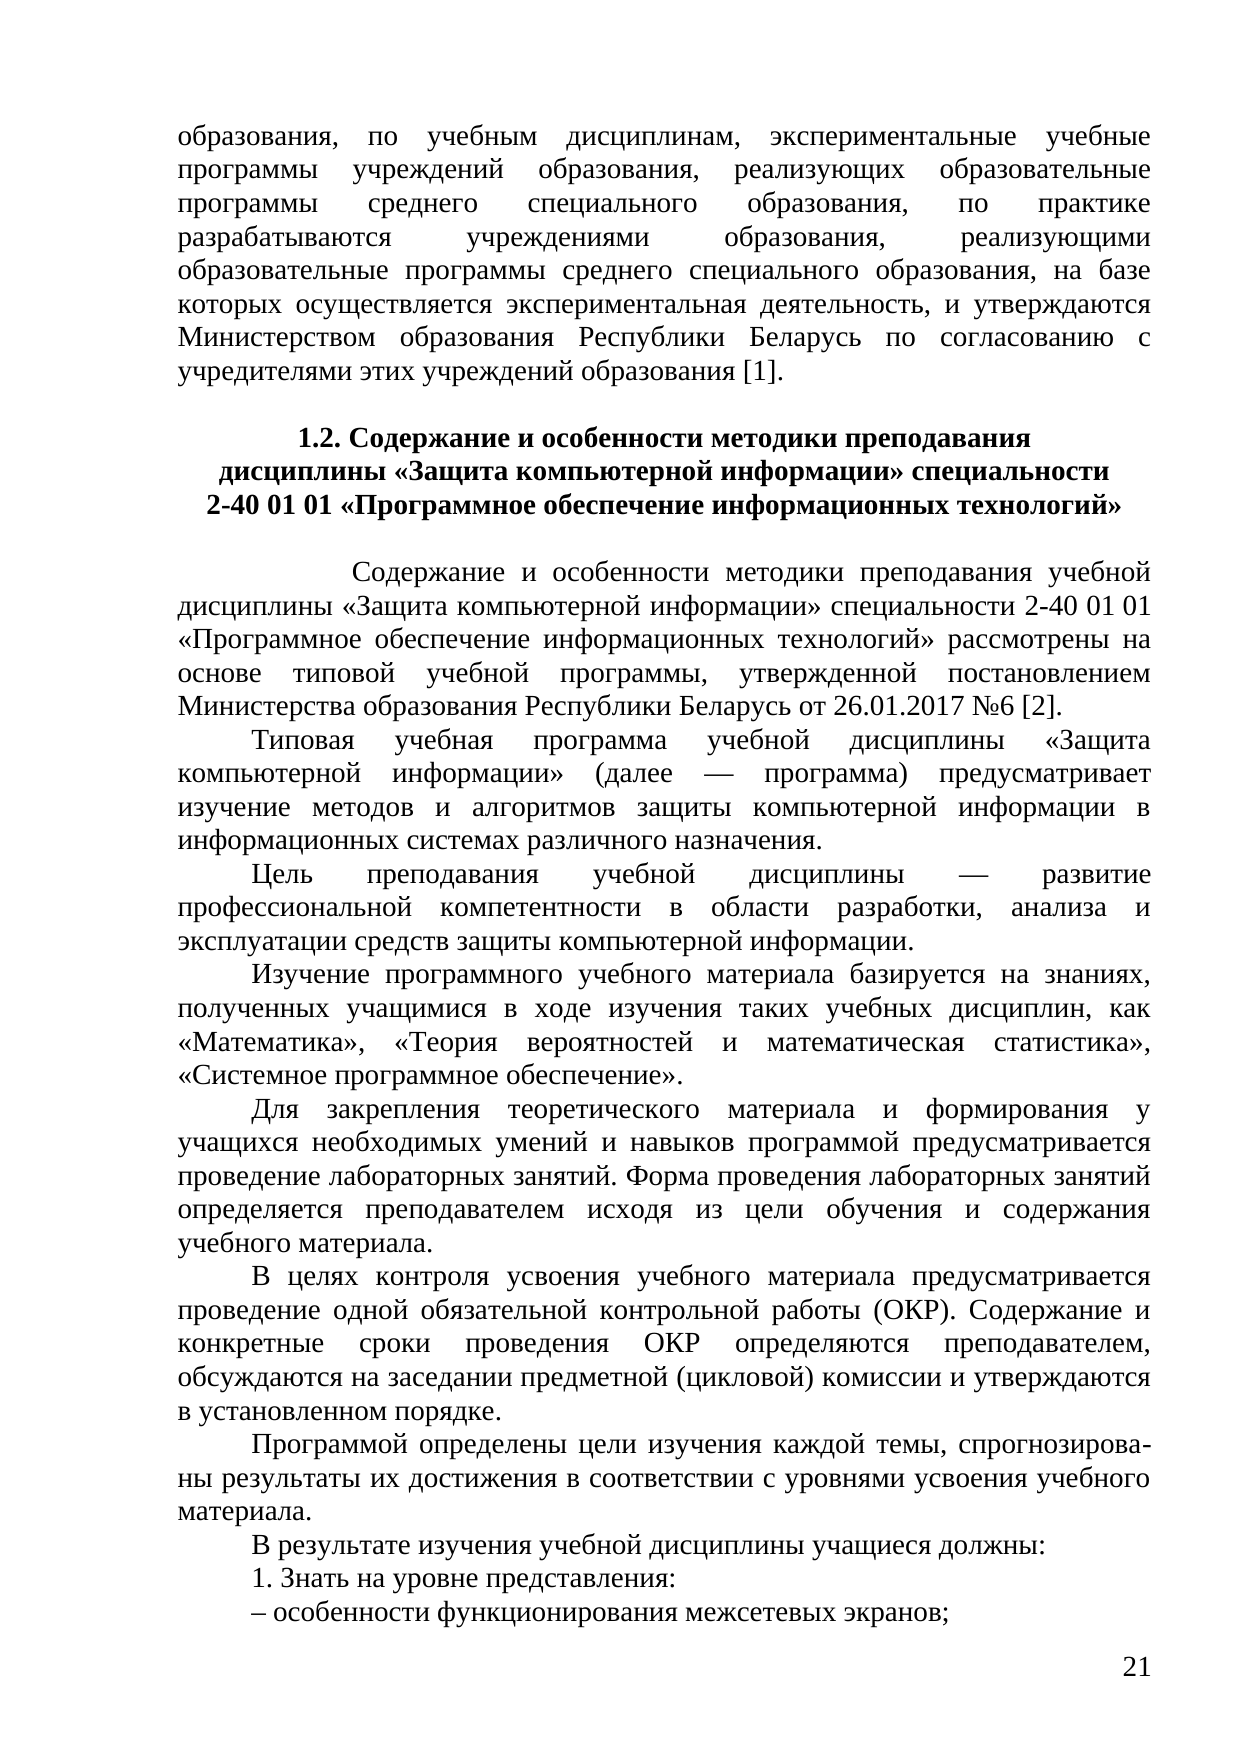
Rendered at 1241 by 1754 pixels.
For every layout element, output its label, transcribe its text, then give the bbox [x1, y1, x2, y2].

text Для закрепления теоретического материала и формирования у учащихся необходимых умений и навыков программой предусматривается проведение лабораторных занятий. Форма проведения лабораторных занятий определяется преподавателем исходя из цели обучения и содержания учебного материала. [177, 1091, 1151, 1258]
text В результате изучения учебной дисциплины учащиеся должны: [177, 1527, 1151, 1560]
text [177, 118, 1151, 386]
text Цель преподавания учебной дисциплины — развитие профессиональной компетентности в области разработки, анализа и эксплуатации средств защиты компьютерной информации. [177, 856, 1151, 957]
list дисциплины «Защита компьютерной информации» специальности [177, 453, 1151, 487]
list особенности функционирования межсетевых экранов; [177, 1594, 1151, 1627]
list 2-40 01 01 «Программное обеспечение информационных технологий» [177, 487, 1151, 521]
text Типовая учебная программа учебной дисциплины «Защита компьютерной информации» (далее — программа) предусматривает изучение методов и алгоритмов защиты компьютерной информации в информационных системах различного назначения. [177, 722, 1151, 856]
list Знать на уровне представления: [177, 1560, 1151, 1594]
text Программой определены цели изучения каждой темы, спрогнозированы результаты их достижения в соответствии с уровнями усвоения учебного материала. [177, 1426, 1151, 1527]
list Содержание и особенности методики преподавания [177, 420, 1151, 453]
list Содержание и особенности методики преподавания учебной дисциплины «Защита компьютерной информации» специальности 2-40 01 01 «Программное обеспечение информационных технологий» рассмотрены на основе типовой учебной программы, утвержденной постановлением Министерства образования Республики Беларусь от 26.01.2017 №6 [2]. [177, 554, 1151, 722]
text Изучение программного учебного материала базируется на знаниях, полученных учащимися в ходе изучения таких учебных дисциплин, как «Математика», «Теория вероятностей и математическая статистика», «Системное программное обеспечение». [177, 957, 1151, 1091]
text В целях контроля усвоения учебного материала предусматривается проведение одной обязательной контрольной работы (ОКР). Содержание и конкретные сроки проведения ОКР определяются преподавателем, обсуждаются на заседании предметной (цикловой) комиссии и утверждаются в установленном порядке. [177, 1258, 1151, 1426]
